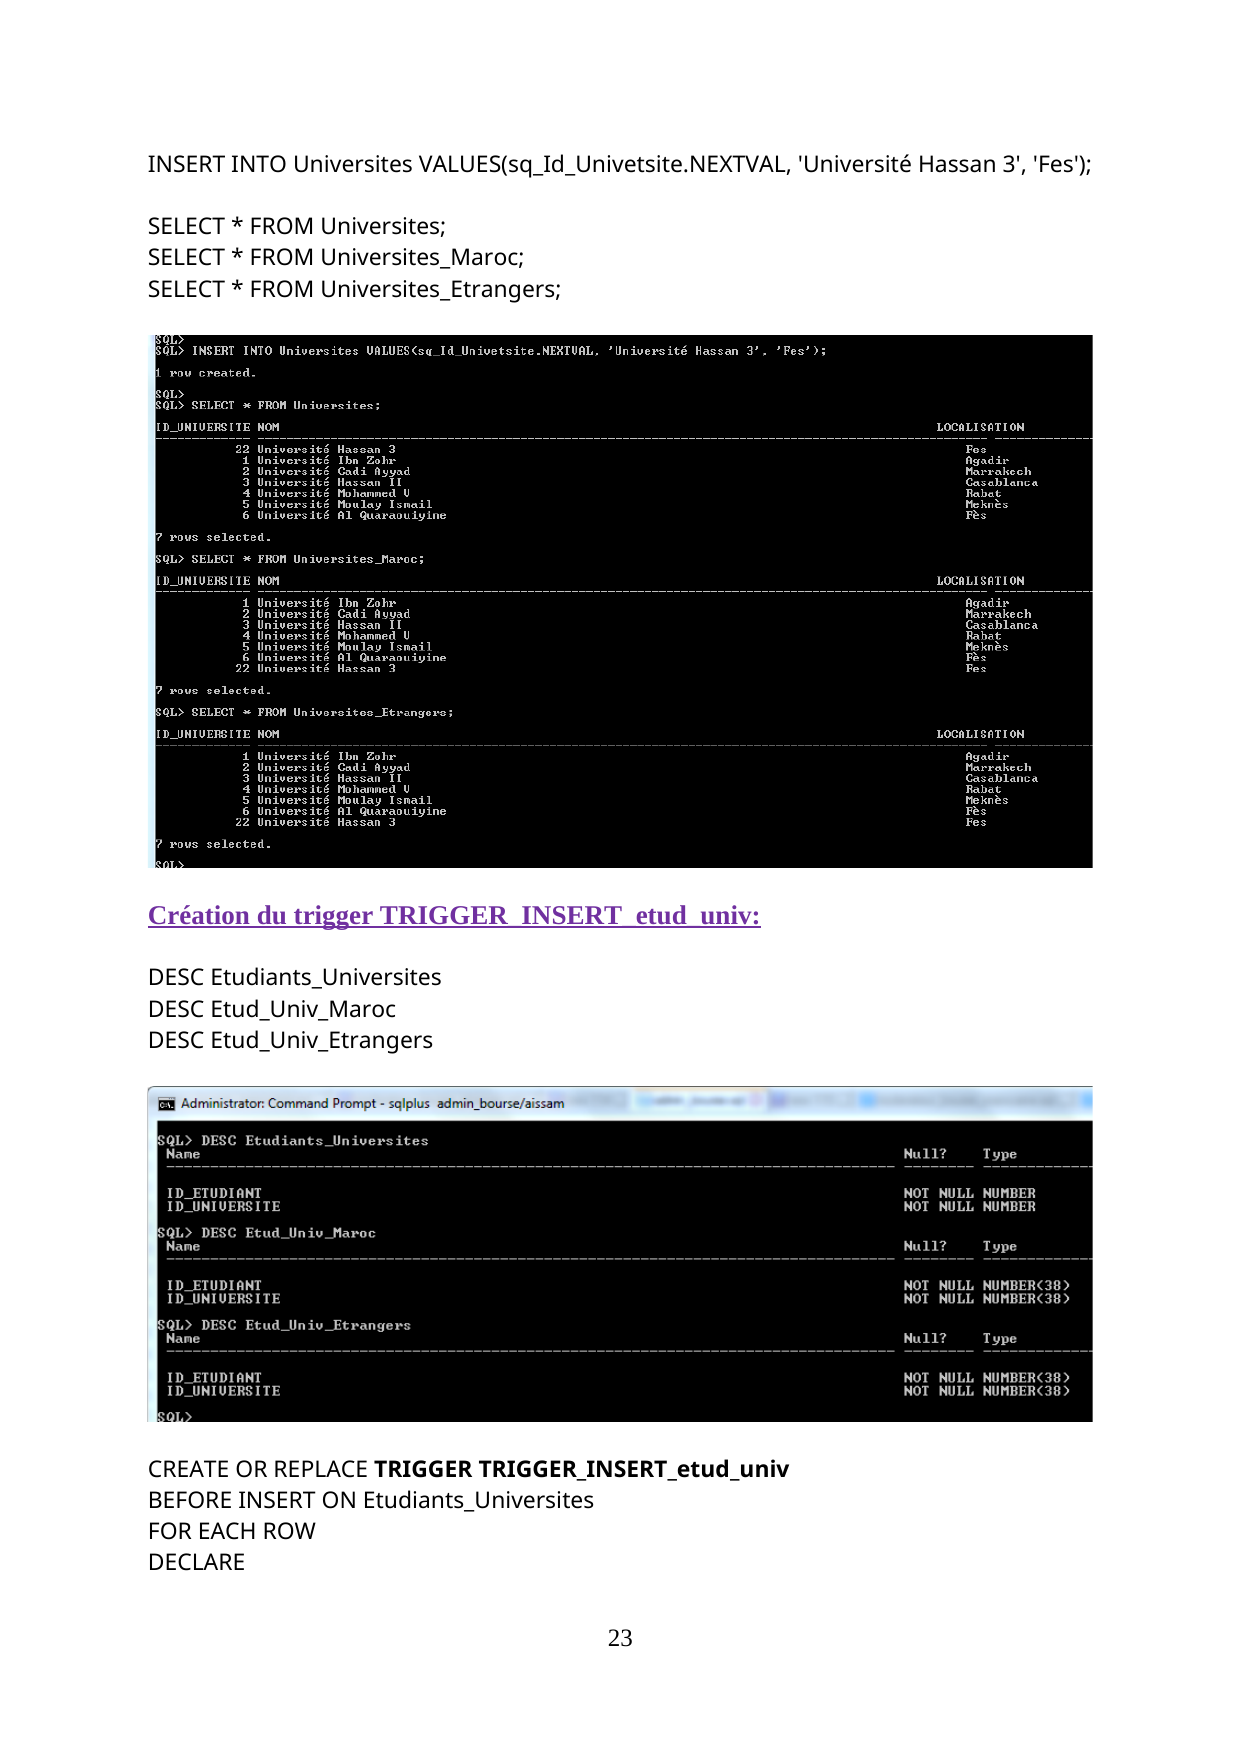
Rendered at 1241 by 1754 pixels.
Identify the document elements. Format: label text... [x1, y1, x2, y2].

text SELECT * FROM Universites_Etrangers; [148, 273, 1093, 304]
picture [147, 1086, 1093, 1422]
text DESC Etud_Univ_Maroc [148, 993, 1093, 1024]
text Création du trigger TRIGGER_INSERT_etud_univ: [148, 899, 1093, 930]
text DESC Etud_Univ_Etrangers [148, 1024, 1093, 1055]
text DECLARE [148, 1546, 1093, 1578]
text SELECT * FROM Universites; [148, 210, 1093, 241]
text SELECT * FROM Universites_Maroc; [148, 241, 1093, 273]
text FOR EACH ROW [148, 1515, 1093, 1546]
picture [147, 335, 1093, 868]
text DESC Etudiants_Universites [148, 961, 1093, 993]
text BEFORE INSERT ON Etudiants_Universites [148, 1484, 1093, 1515]
text INSERT INTO Universites VALUES(sq_Id_Univetsite.NEXTVAL, 'Université Hassan 3', 'Fes'); [148, 148, 1093, 179]
text CREATE OR REPLACE TRIGGER TRIGGER_INSERT_etud_univ [148, 1453, 1093, 1484]
